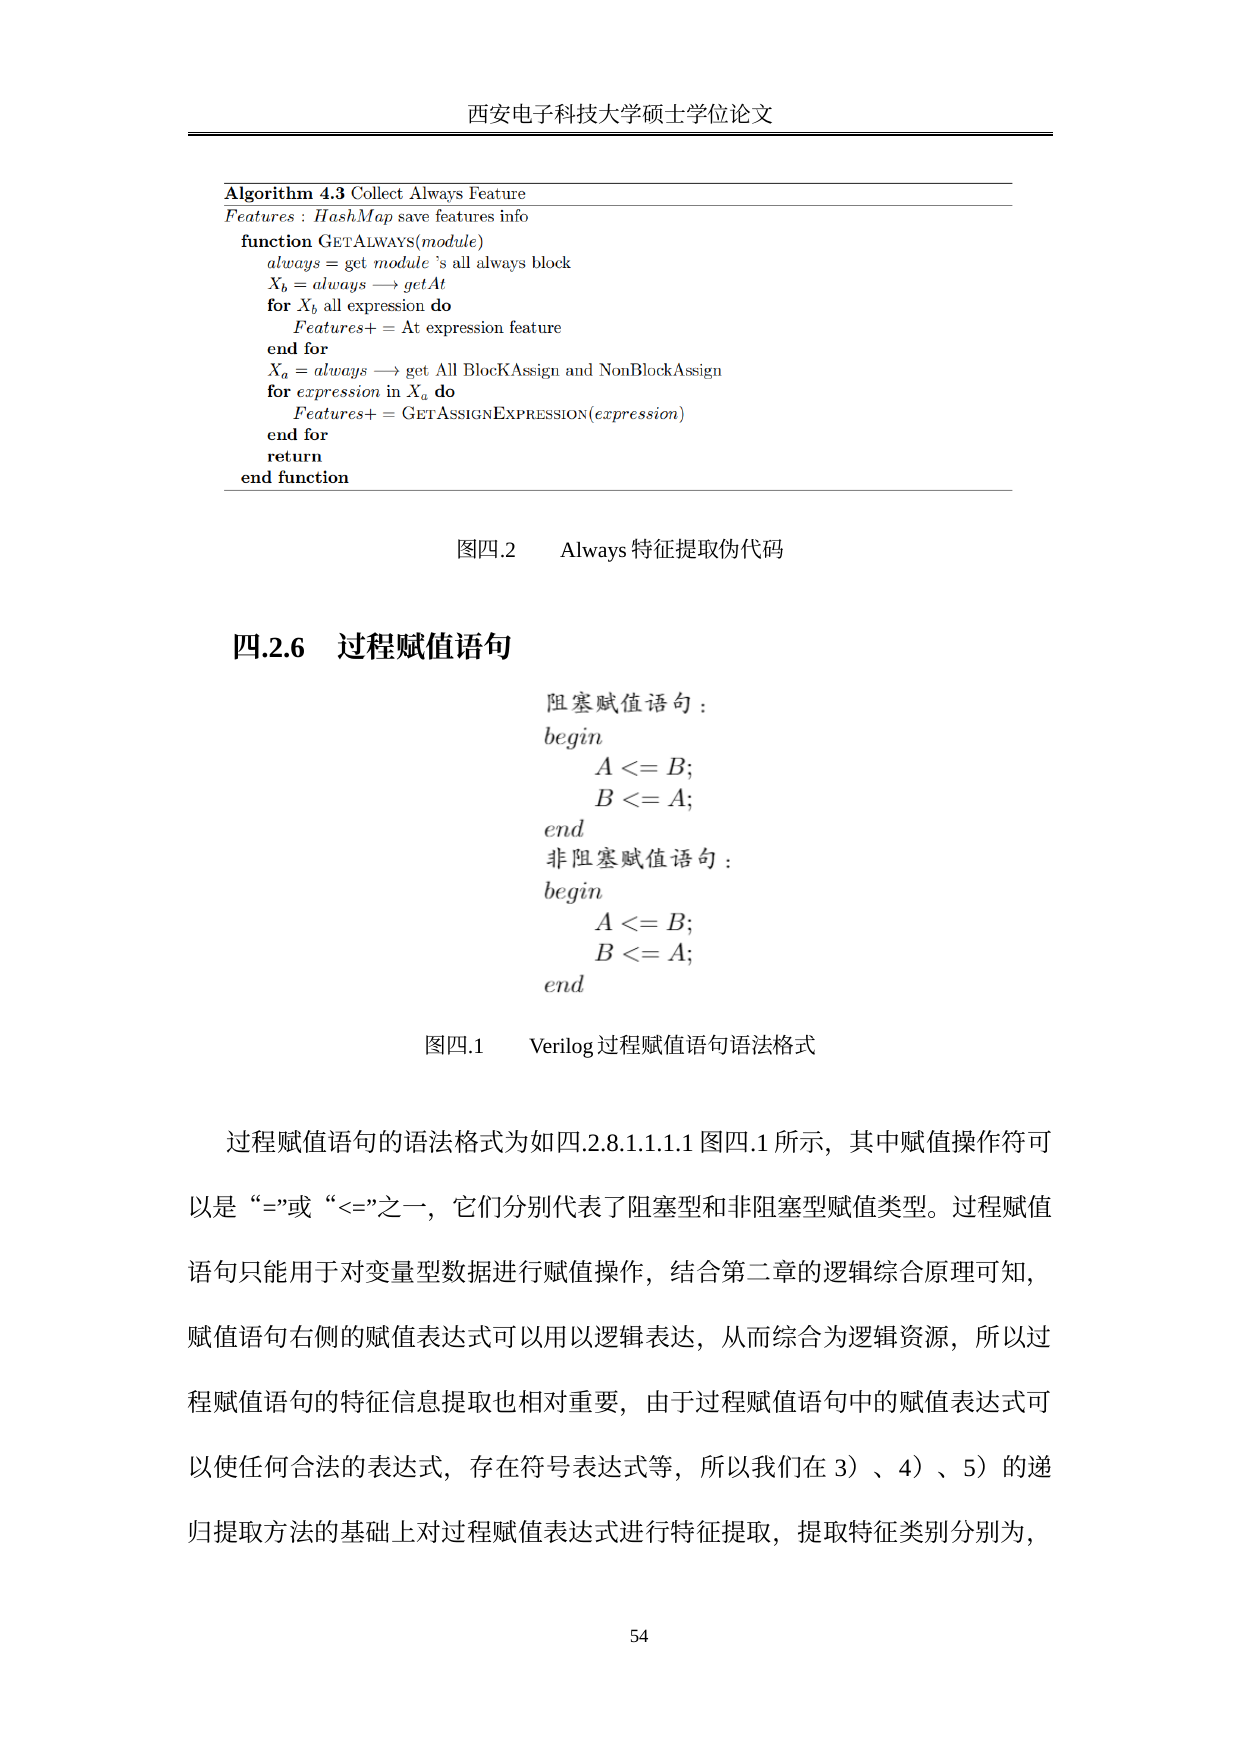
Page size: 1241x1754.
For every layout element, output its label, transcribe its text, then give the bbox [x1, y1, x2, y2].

text Always特征提取伪代码 [187, 532, 1053, 564]
picture [212, 162, 1050, 506]
picture [519, 690, 771, 998]
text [187, 1108, 1053, 1563]
subtitle 过程赋值语句 [232, 613, 1053, 678]
text Verilog过程赋值语句语法格式 [187, 1028, 1053, 1060]
